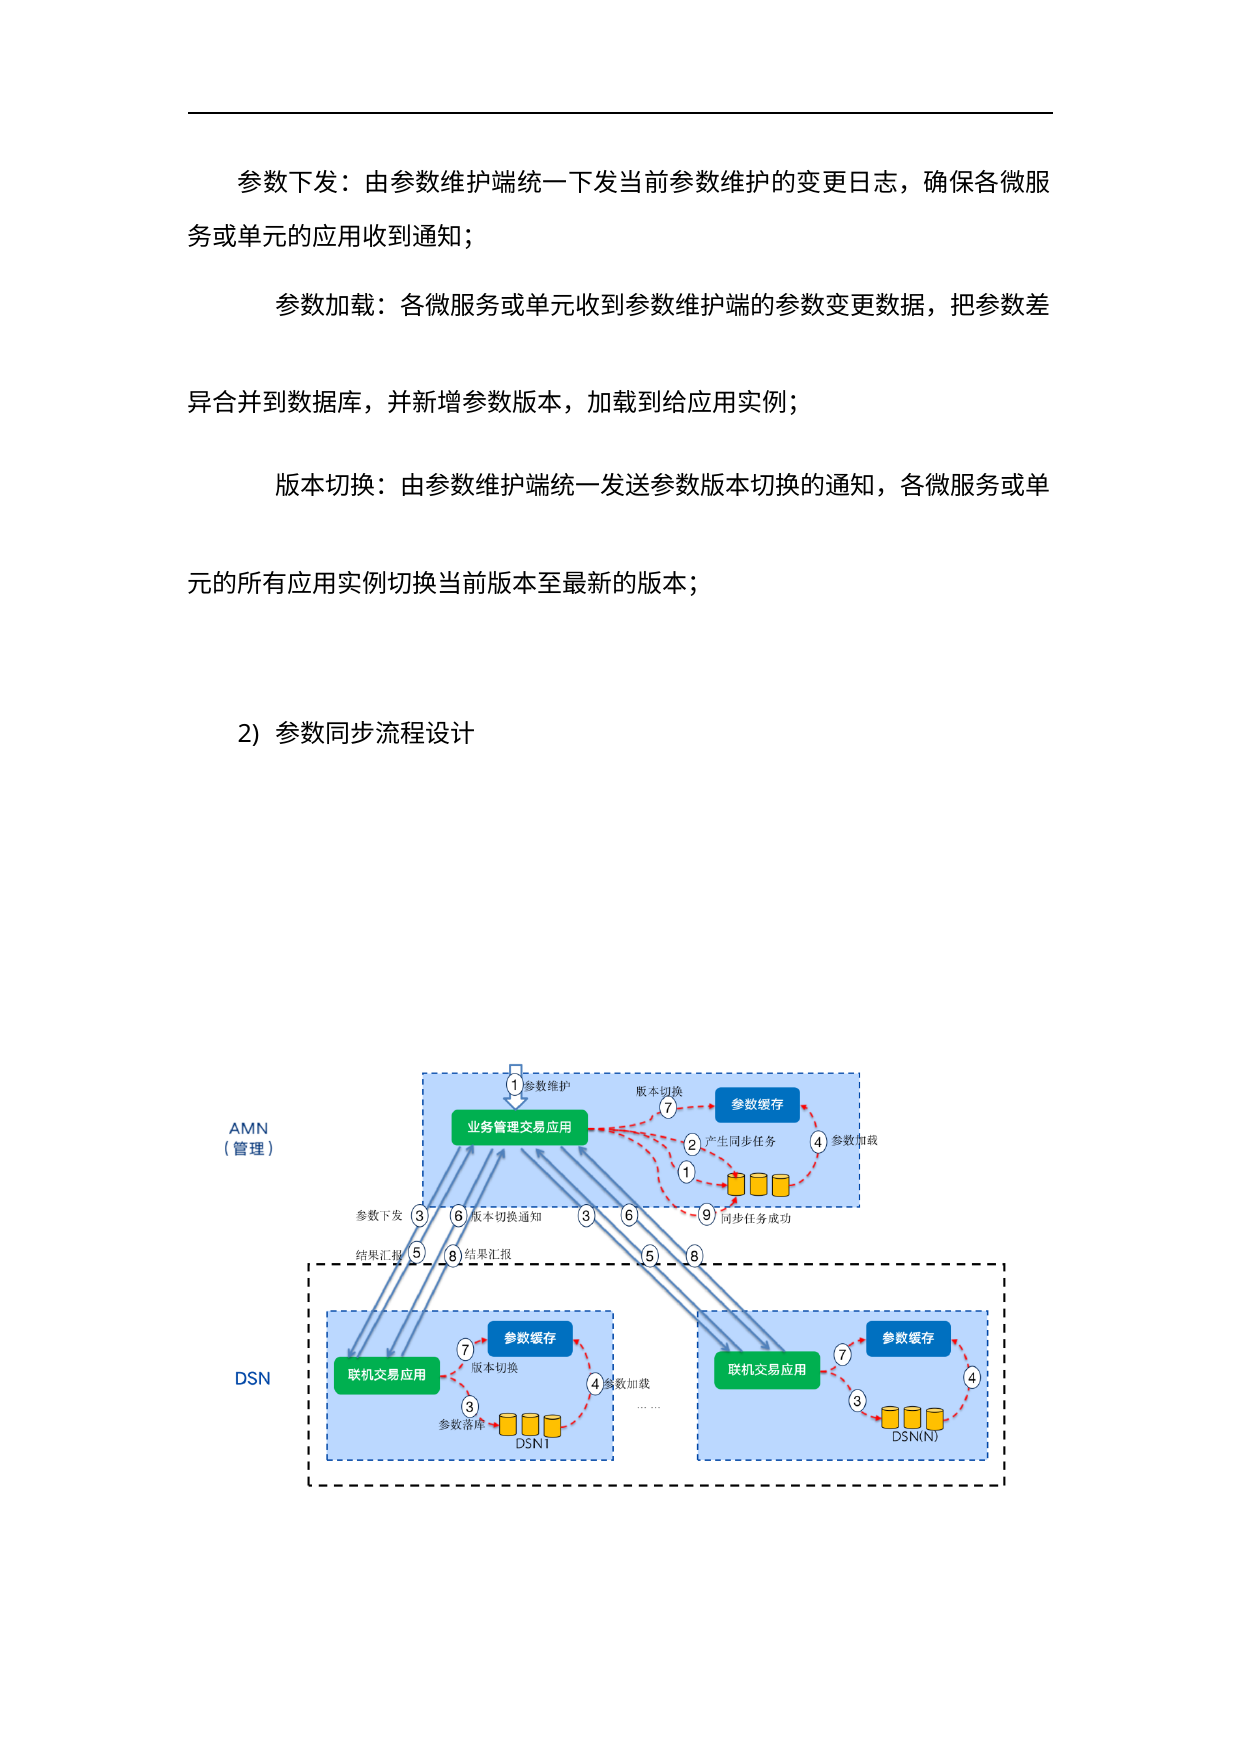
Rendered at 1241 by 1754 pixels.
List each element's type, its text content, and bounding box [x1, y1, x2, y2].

text 版本切换：由参数维护端统一发送参数版本切换的通知，各微服务或单元的所有应用实例切换当前版本至最新的版本； [187, 451, 1053, 614]
text 参数下发：由参数维护端统一下发当前参数维护的变更日志，确保各微服务或单元的应用收到通知； [187, 162, 1053, 253]
text 参数加载：各微服务或单元收到参数维护端的参数变更数据，把参数差异合并到数据库，并新增参数版本，加载到给应用实例； [187, 271, 1053, 433]
list 参数同步流程设计 [187, 714, 1053, 750]
picture [187, 1060, 1053, 1496]
